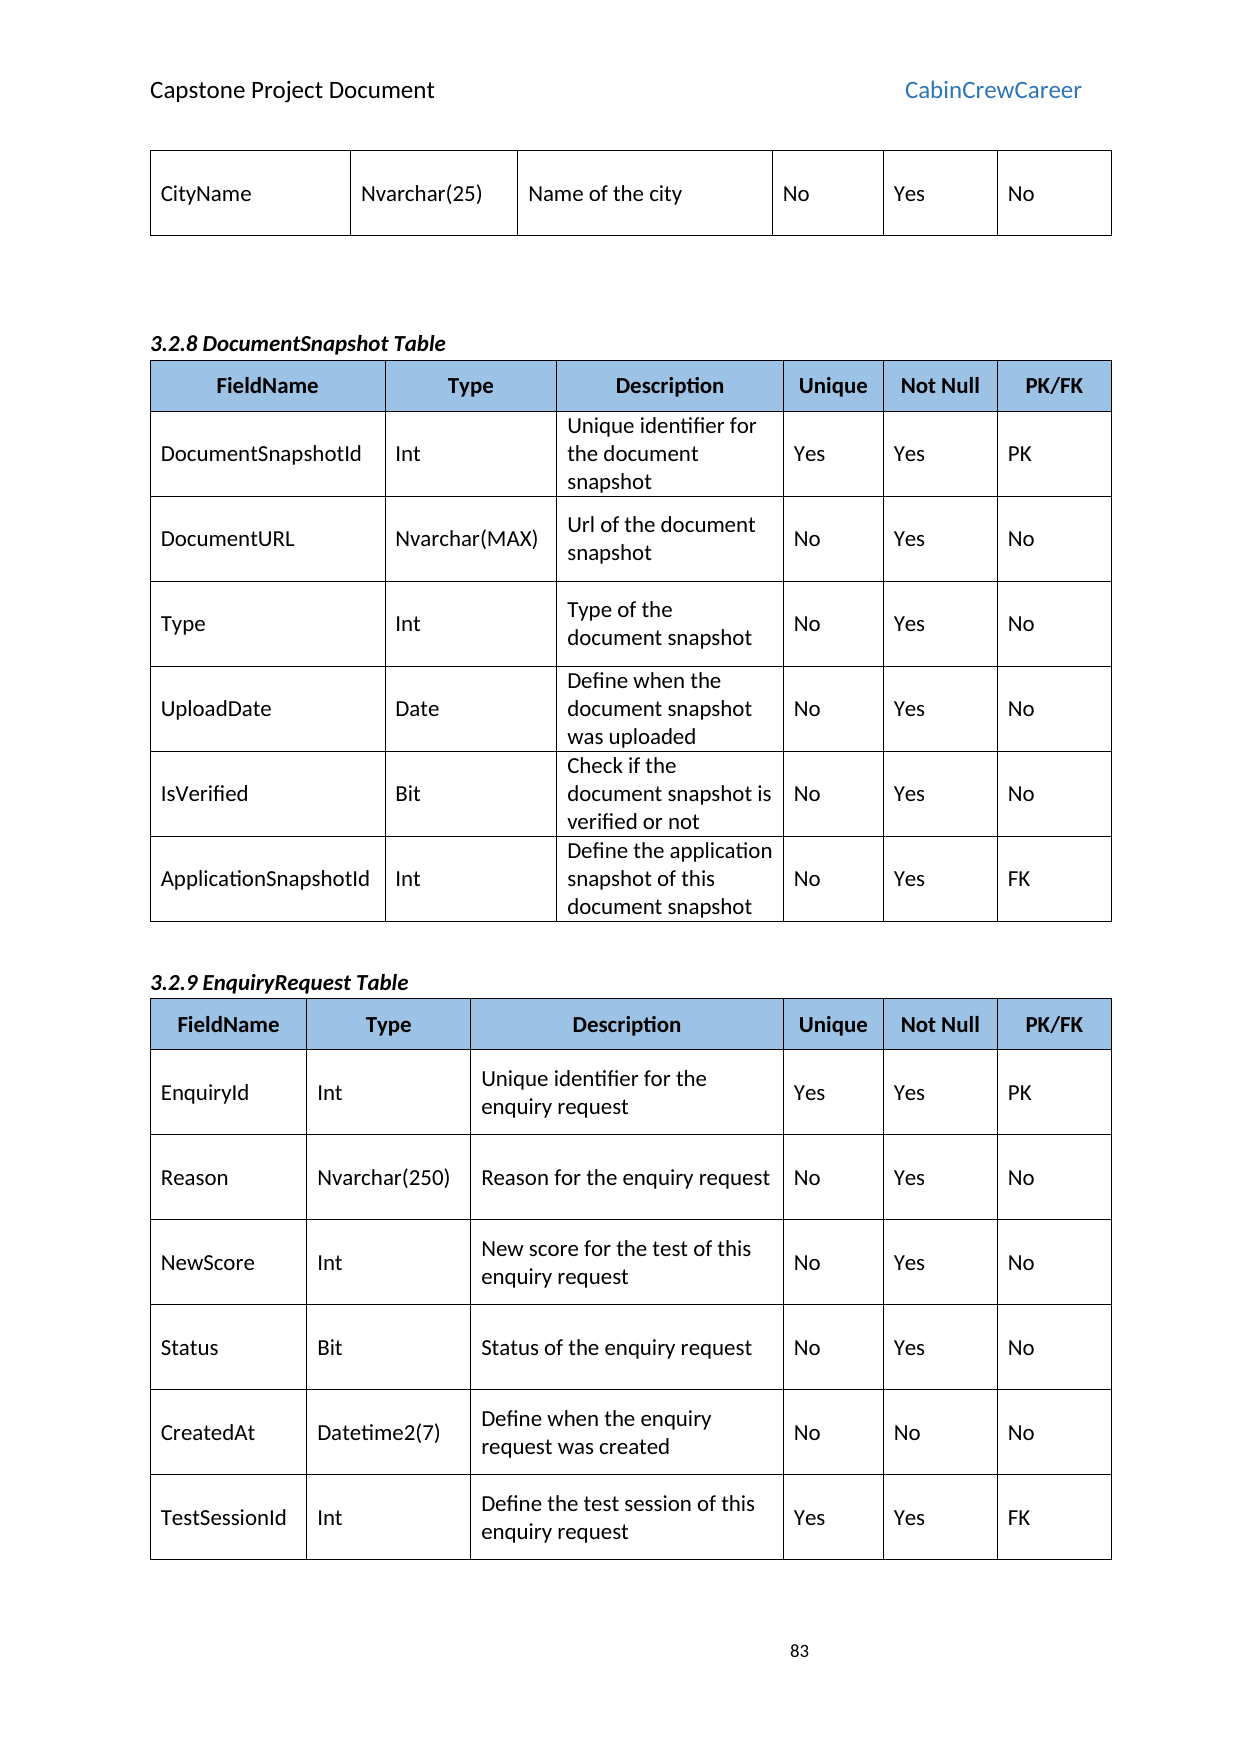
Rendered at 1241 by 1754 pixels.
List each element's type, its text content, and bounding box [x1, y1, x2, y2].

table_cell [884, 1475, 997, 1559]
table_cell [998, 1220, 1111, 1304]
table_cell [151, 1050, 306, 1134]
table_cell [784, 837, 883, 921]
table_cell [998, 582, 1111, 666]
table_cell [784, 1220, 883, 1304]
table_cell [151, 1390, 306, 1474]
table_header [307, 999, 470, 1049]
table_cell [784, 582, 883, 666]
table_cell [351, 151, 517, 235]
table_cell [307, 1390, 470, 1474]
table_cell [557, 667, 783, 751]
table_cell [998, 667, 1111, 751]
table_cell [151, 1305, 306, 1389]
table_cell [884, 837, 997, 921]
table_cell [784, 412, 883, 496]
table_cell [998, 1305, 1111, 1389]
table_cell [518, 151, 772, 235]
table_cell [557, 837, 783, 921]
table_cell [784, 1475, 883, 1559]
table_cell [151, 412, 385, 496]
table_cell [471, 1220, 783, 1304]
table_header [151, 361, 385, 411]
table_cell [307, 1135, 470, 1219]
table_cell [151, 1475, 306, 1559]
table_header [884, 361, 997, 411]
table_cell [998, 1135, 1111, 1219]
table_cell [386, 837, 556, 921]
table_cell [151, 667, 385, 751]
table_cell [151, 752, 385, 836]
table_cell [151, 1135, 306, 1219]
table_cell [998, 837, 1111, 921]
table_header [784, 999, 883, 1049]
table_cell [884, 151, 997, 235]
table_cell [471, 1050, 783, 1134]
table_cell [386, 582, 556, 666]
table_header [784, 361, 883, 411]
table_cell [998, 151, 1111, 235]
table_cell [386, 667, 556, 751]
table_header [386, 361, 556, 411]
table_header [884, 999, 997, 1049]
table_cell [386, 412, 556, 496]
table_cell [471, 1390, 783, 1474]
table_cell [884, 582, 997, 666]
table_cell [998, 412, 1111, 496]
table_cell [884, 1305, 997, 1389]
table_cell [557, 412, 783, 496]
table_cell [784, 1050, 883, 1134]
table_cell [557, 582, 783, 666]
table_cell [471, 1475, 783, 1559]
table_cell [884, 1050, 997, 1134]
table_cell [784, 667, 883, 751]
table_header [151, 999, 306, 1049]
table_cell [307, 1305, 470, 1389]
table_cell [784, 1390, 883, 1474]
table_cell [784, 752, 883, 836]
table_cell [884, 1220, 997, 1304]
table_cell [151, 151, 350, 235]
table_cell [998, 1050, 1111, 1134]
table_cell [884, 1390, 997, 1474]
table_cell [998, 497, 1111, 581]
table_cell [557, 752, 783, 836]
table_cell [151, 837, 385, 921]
subtitle 3.2.8 DocumentSnapshot Table [150, 329, 1090, 357]
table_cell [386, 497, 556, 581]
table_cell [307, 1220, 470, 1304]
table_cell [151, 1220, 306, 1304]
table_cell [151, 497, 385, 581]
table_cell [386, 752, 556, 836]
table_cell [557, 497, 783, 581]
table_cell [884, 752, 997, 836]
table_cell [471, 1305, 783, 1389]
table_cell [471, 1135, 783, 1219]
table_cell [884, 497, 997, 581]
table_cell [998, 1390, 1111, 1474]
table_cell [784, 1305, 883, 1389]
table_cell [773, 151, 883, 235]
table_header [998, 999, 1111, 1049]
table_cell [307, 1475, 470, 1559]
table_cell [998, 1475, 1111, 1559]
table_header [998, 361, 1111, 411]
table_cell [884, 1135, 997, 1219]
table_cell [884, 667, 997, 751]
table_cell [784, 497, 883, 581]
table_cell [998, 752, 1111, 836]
subtitle 3.2.9 EnquiryRequest Table [150, 968, 1090, 996]
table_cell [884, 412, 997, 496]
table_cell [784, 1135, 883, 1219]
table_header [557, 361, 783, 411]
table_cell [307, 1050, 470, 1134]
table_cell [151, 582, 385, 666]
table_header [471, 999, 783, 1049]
